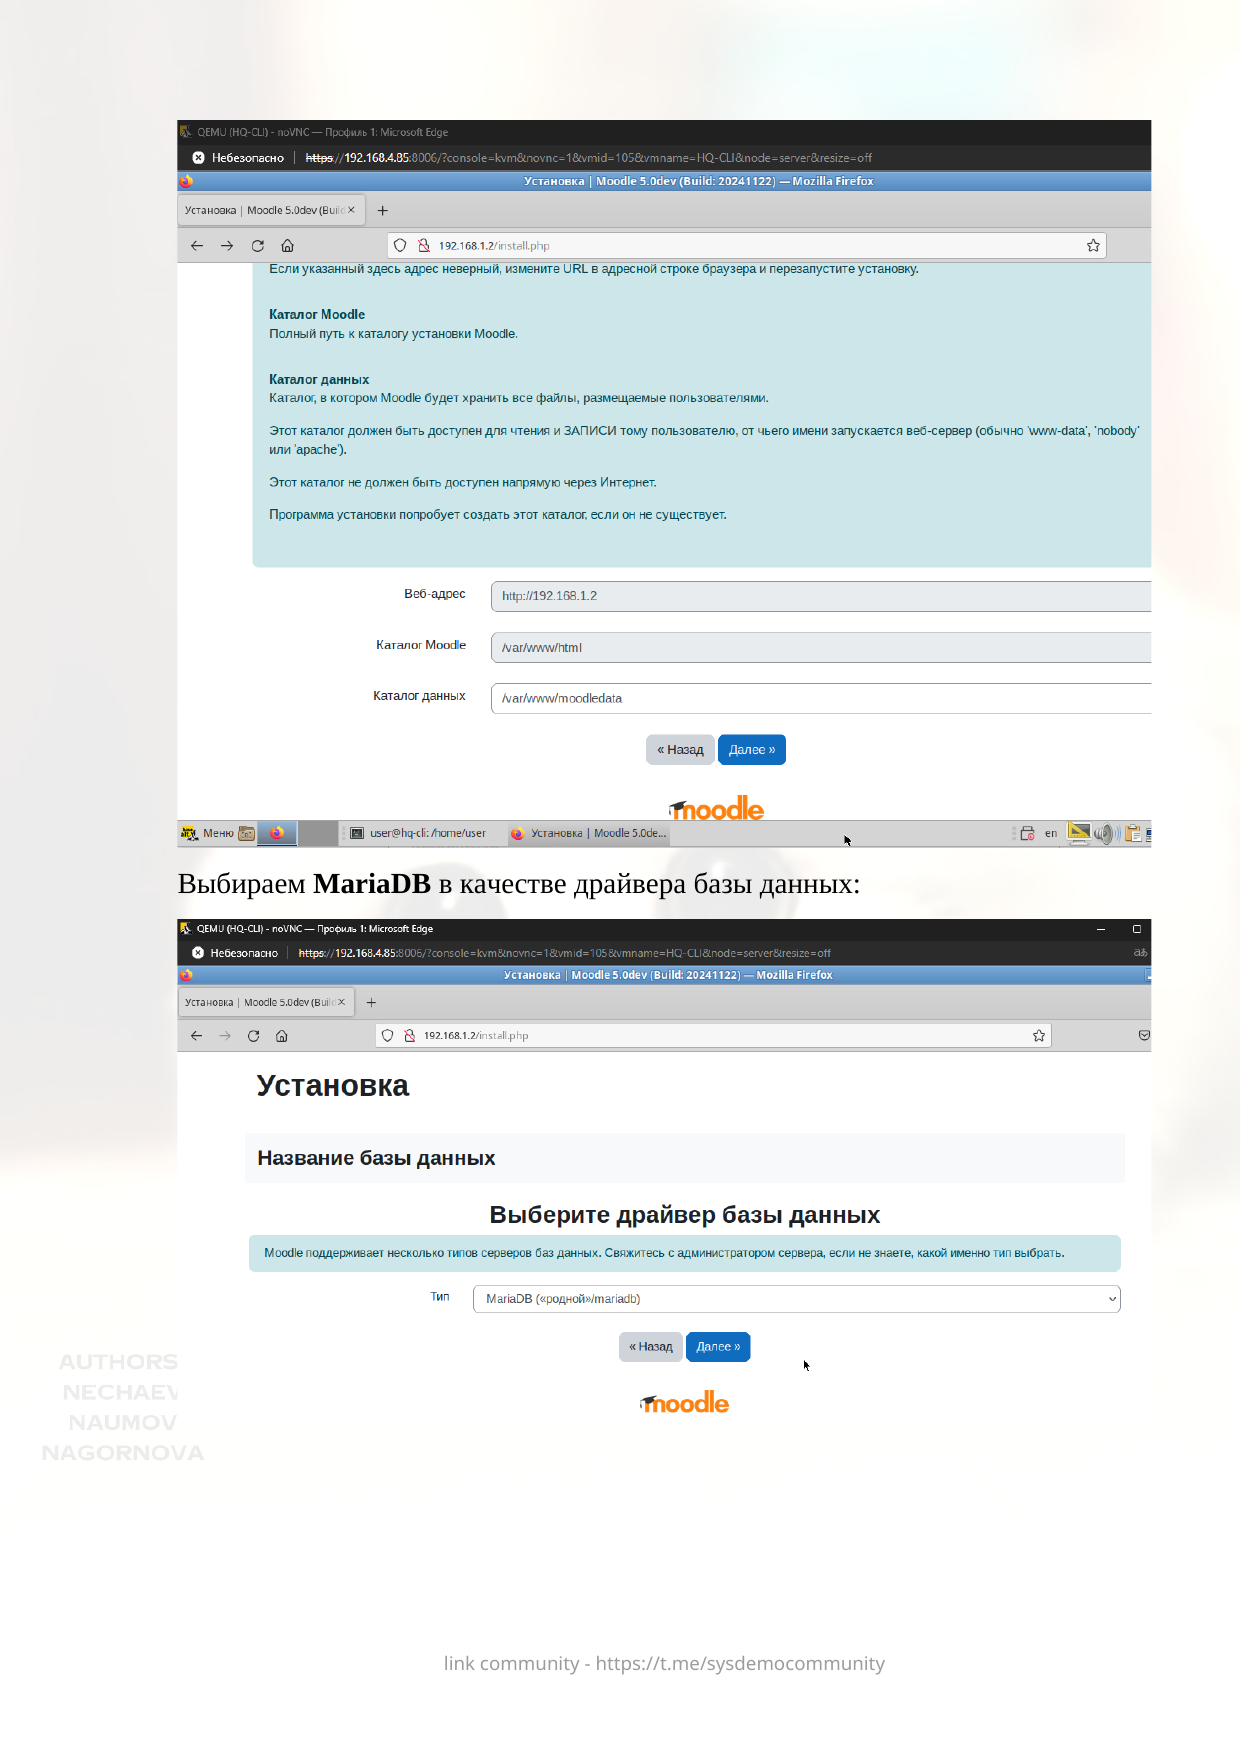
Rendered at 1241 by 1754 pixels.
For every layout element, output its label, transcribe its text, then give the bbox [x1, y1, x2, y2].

text Выбираем MariaDB в качестве драйвера базы данных: [177, 866, 1152, 900]
picture [177, 919, 1152, 1424]
picture [177, 120, 1152, 848]
